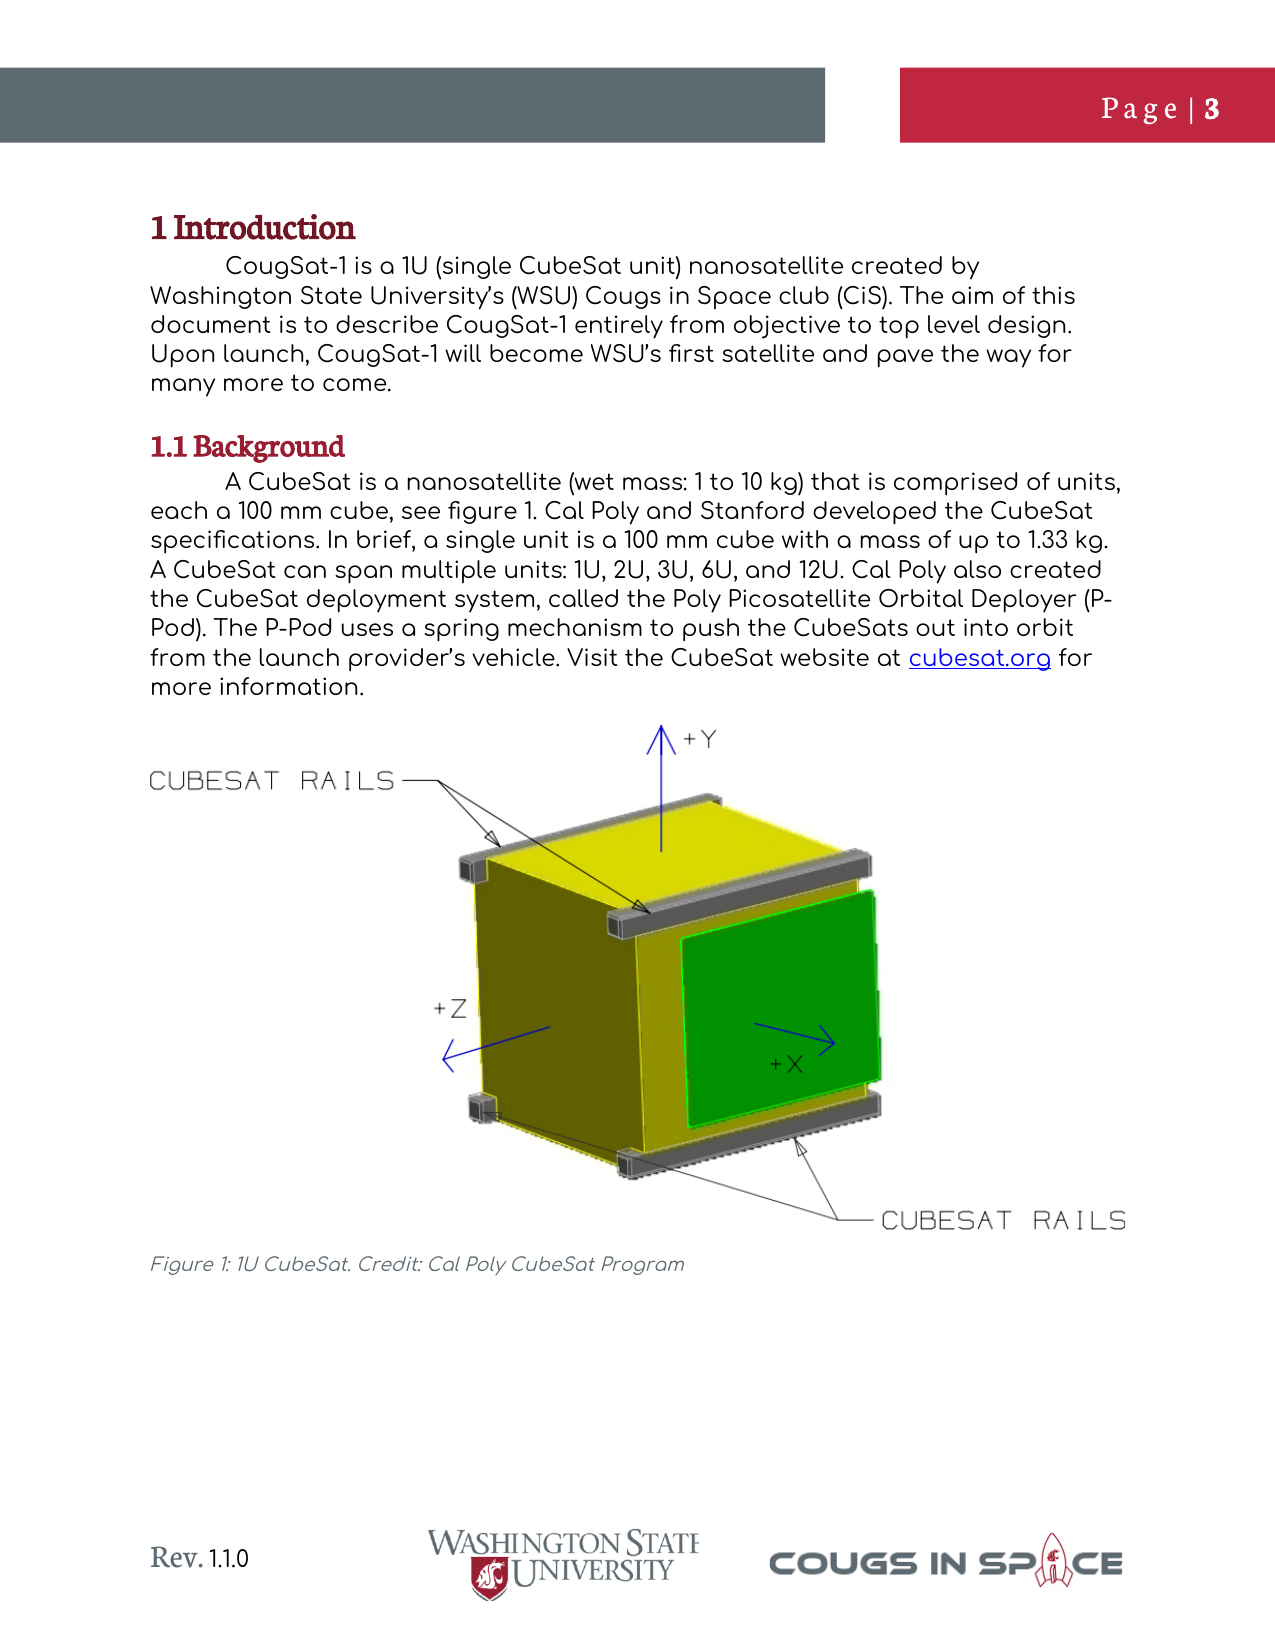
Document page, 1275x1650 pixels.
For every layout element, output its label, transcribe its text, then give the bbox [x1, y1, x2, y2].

text A CubeSat is a nanosatellite (wet mass: 1 to 10 kg) that is comprised of units, each a 100 mm cube, see figure 1. Cal Poly and Stanford developed the CubeSat specifications. In brief, a single unit is a 100 mm cube with a mass of up to 1.33 kg. A CubeSat can span multiple units: 1U, 2U, 3U, 6U, and 12U. Cal Poly also created the CubeSat deployment system, called the Poly Picosatellite Orbital Deployer (P-Pod). The P-Pod uses a spring mechanism to push the CubeSats out into orbit from the launch provider’s vehicle. Visit the CubeSat website at cubesat.org for more information. [150, 470, 1125, 701]
text CougSat-1 is a 1U (single CubeSat unit) nanosatellite created by Washington State University’s (WSU) Cougs in Space club (CiS). The aim of this document is to describe CougSat-1 entirely from objective to top level design. Upon launch, CougSat-1 will become WSU’s first satellite and pave the way for many more to come. [150, 254, 1125, 397]
picture [769, 1532, 1123, 1589]
subtitle 1.1 Background [150, 422, 1125, 464]
picture [150, 725, 1125, 1230]
text Figure 1: 1U CubeSat. Credit: Cal Poly CubeSat Program [150, 1254, 1125, 1275]
picture [426, 1528, 699, 1601]
subtitle 1 Introduction [150, 200, 1125, 247]
